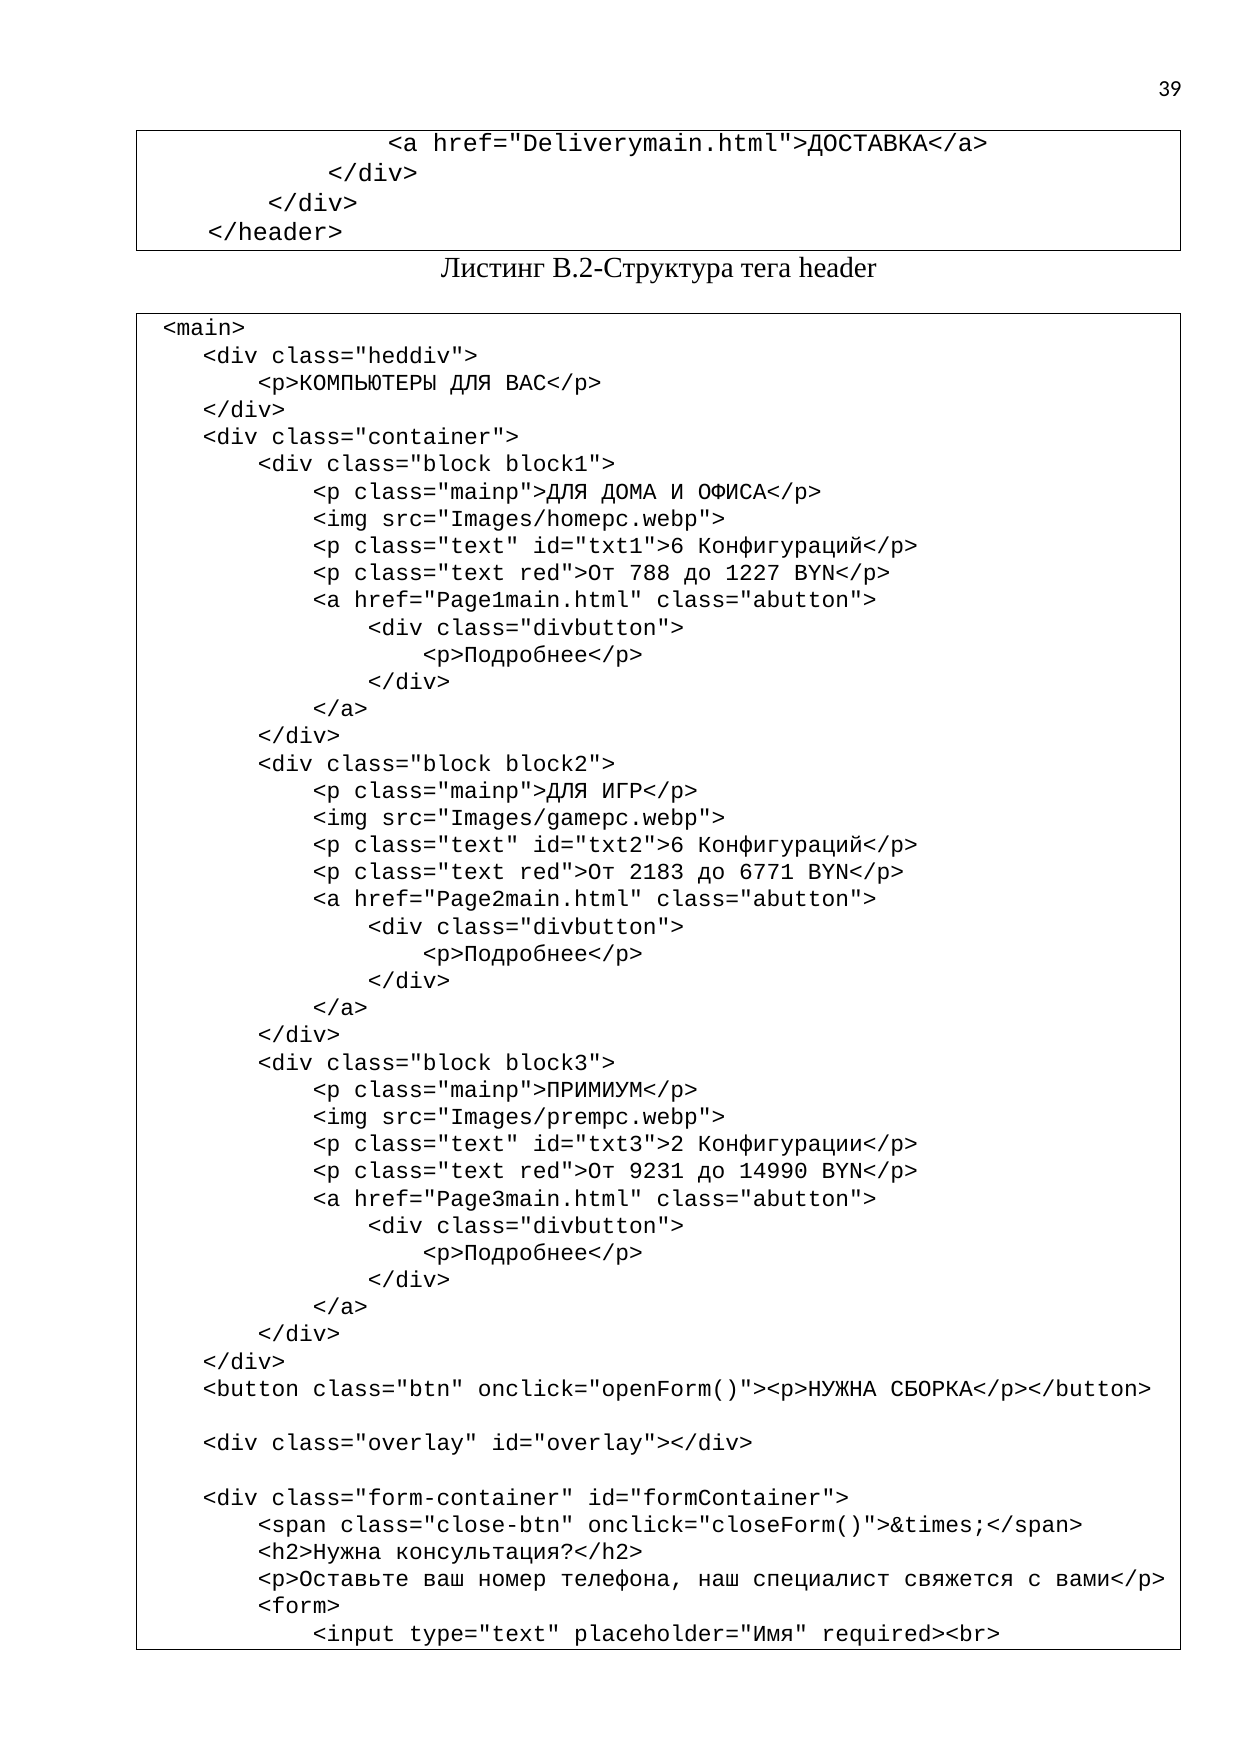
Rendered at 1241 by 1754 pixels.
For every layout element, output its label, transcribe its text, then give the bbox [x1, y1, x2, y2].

text Листинг В.2-Структура тега header [136, 251, 1181, 284]
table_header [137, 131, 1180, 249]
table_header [137, 314, 1180, 1649]
